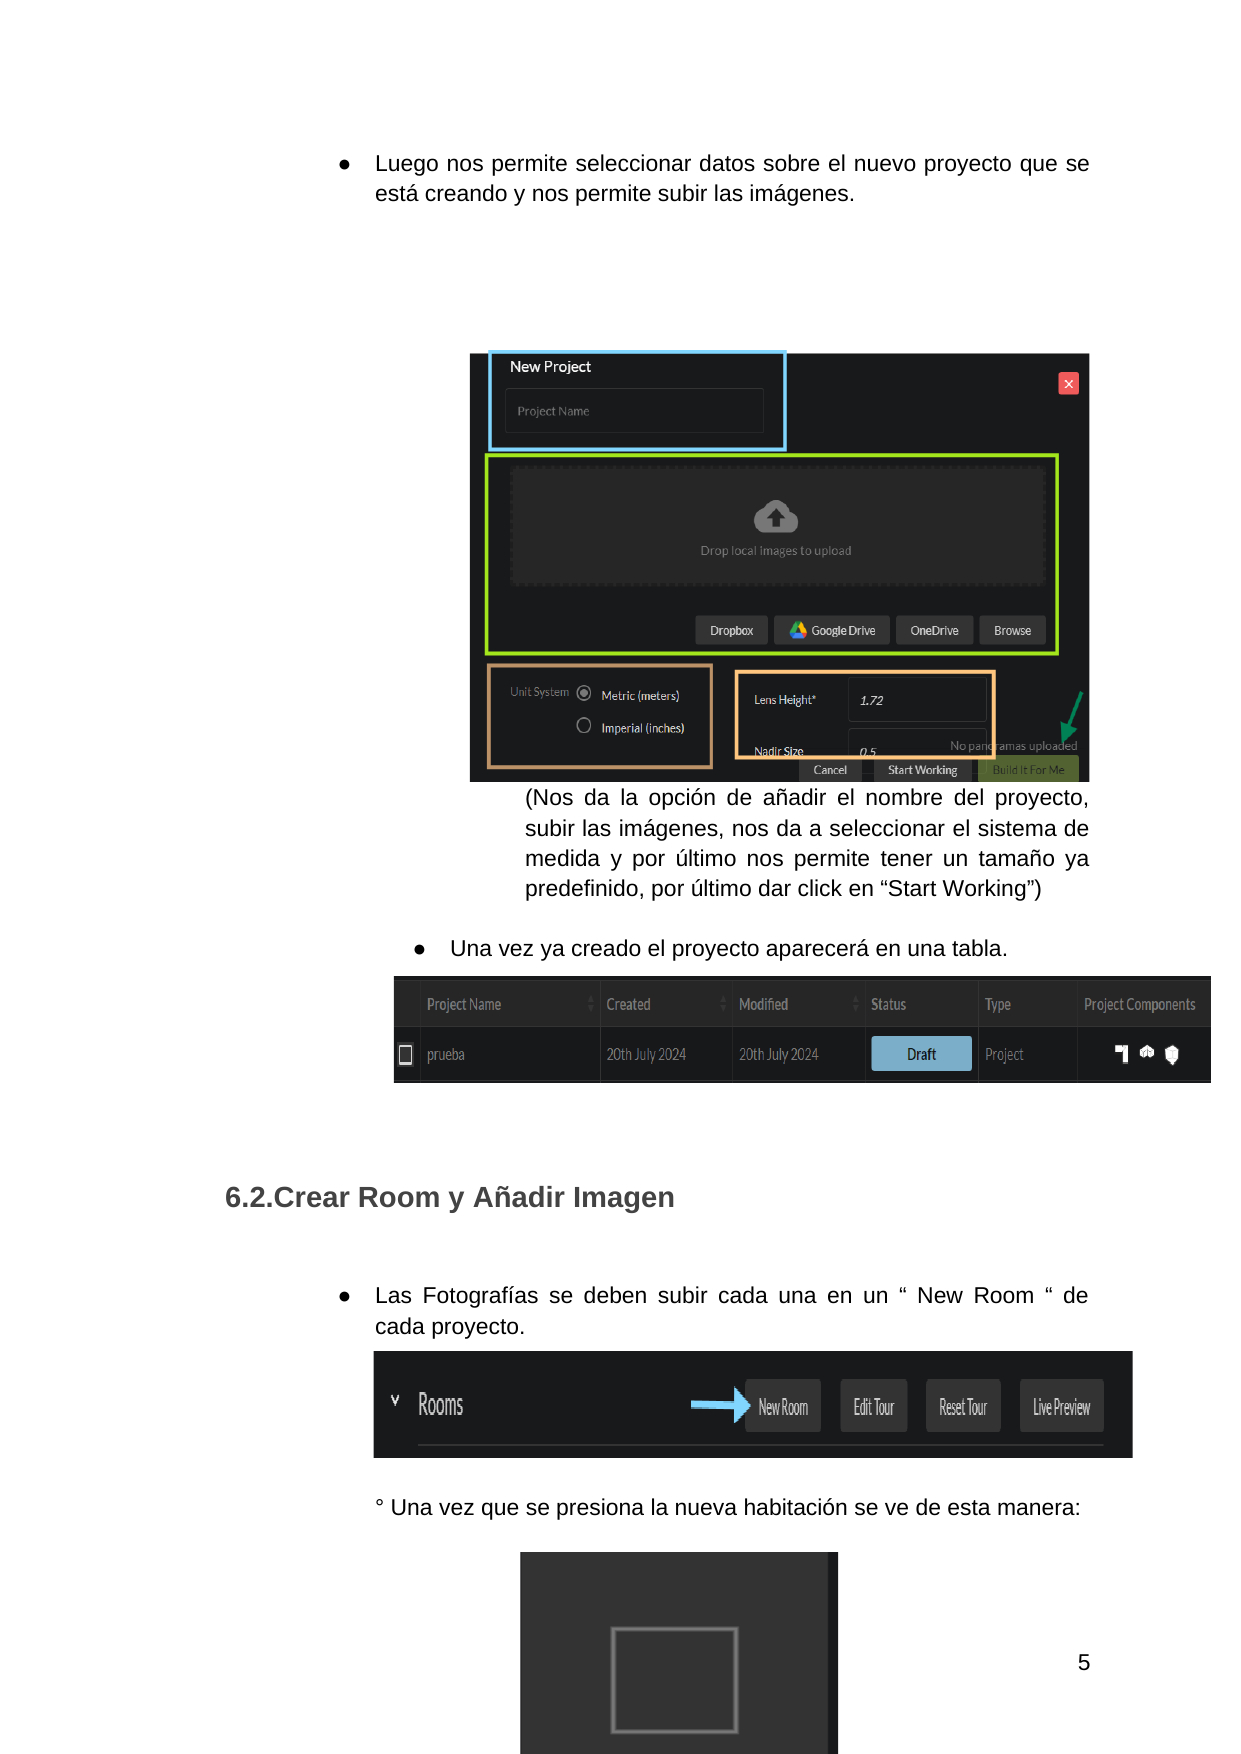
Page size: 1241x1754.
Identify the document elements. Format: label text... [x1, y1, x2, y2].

picture [469, 350, 1090, 782]
text ° Una vez que se presiona la nueva habitación se ve de esta manera: [375, 1494, 1090, 1520]
list Una vez ya creado el proyecto aparecerá en una tabla. [412, 935, 1090, 962]
picture [520, 1552, 839, 1754]
list Las Fotografías se deben subir cada una en un “ New Room “ de cada proyecto. [337, 1282, 1090, 1339]
text (Nos da la opción de añadir el nombre del proyecto, subir las imágenes, nos da a seleccionar el sistema de medida y por último nos permite tener un tamaño ya predefinido, por último dar click en “Start Working”) [525, 784, 1090, 901]
list Luego nos permite seleccionar datos sobre el nuevo proyecto que se está creando y nos permite subir las imágenes. [337, 150, 1090, 207]
subtitle 6.2.Crear Room y Añadir Imagen [150, 1180, 1090, 1214]
picture [373, 1351, 1133, 1458]
picture [393, 976, 1211, 1083]
